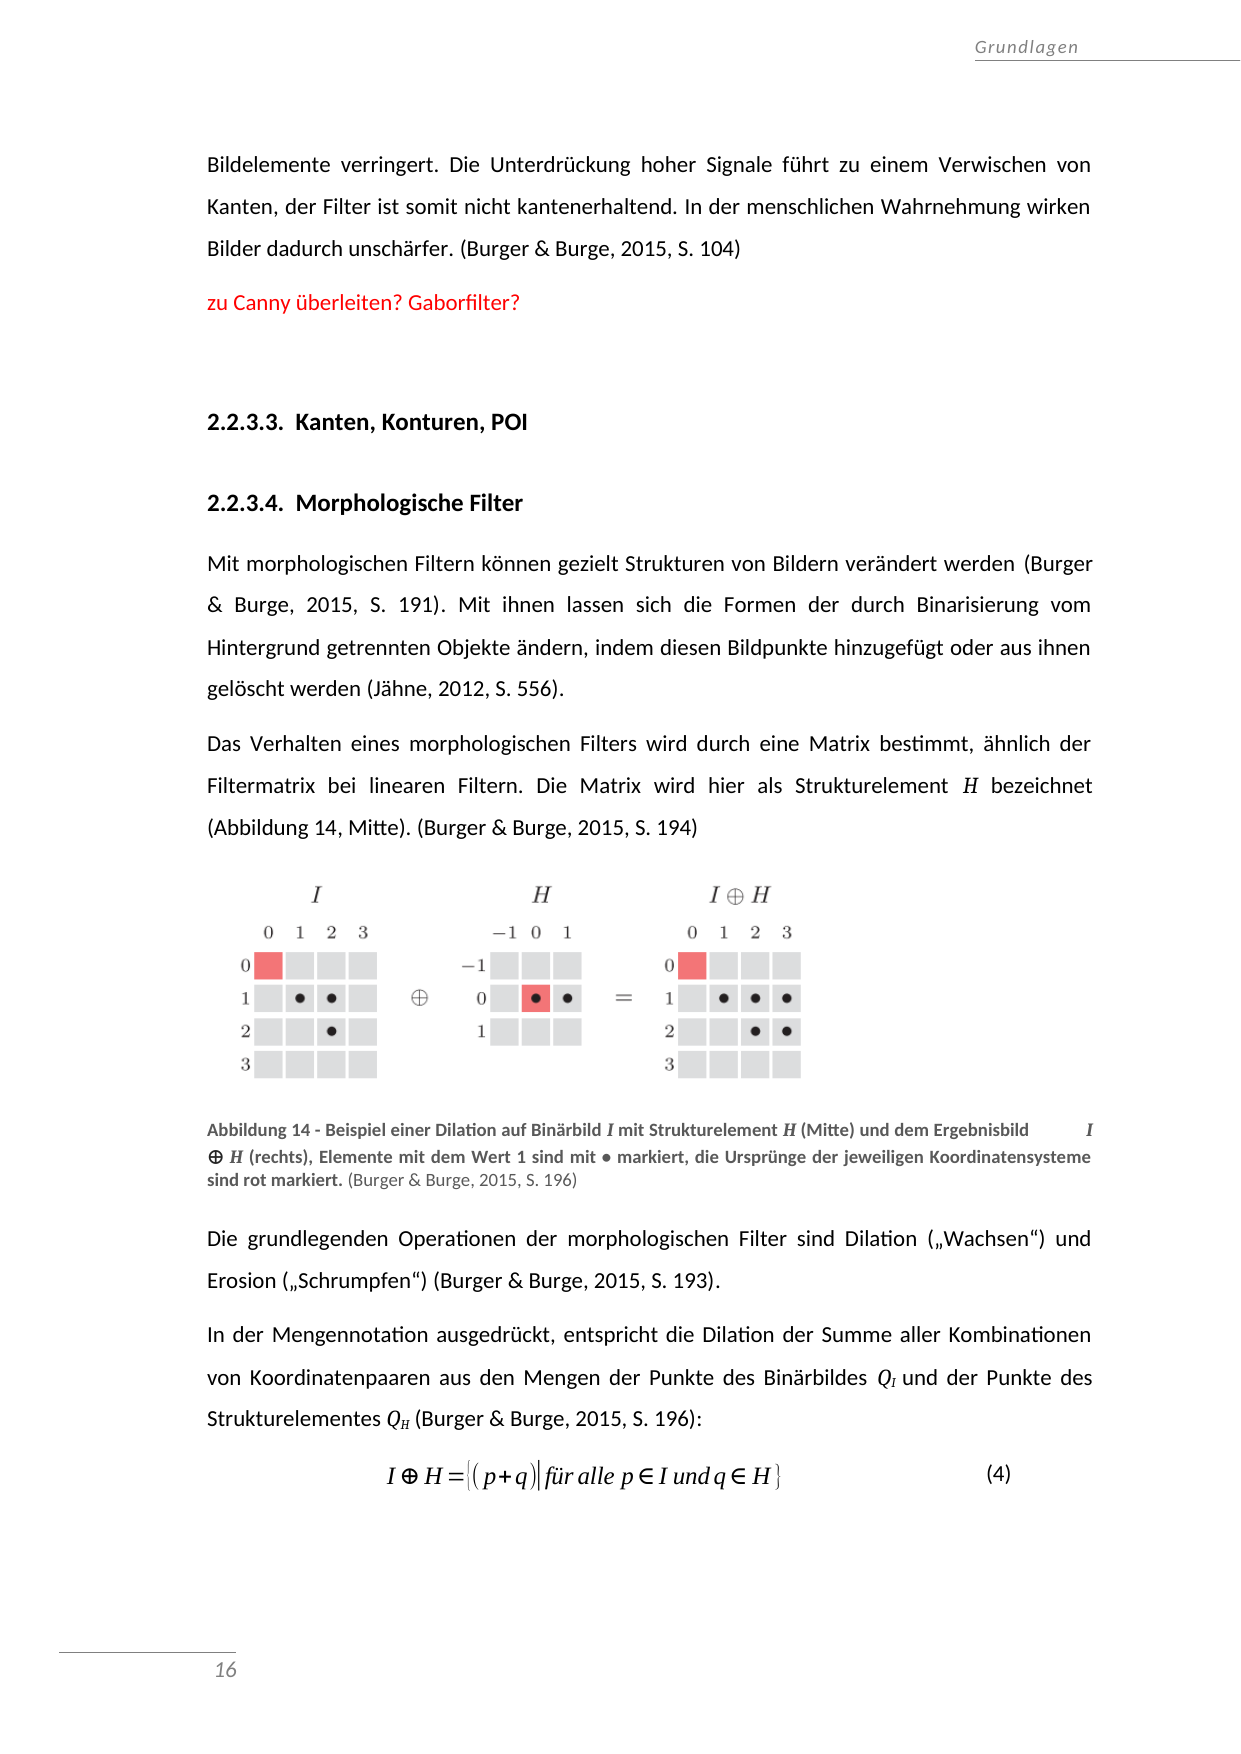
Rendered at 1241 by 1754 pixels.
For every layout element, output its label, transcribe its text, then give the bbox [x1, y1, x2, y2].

subtitle Kanten, Konturen, POI [207, 406, 1093, 436]
text Das Verhalten eines morphologischen Filters wird durch eine Matrix bestimmt, ähnlich der Filtermatrix bei linearen Filtern. Die Matrix wird hier als Strukturelement H bezeichnet (Abbildung 14, Mitte). (Burger & Burge, 2015, S. 194) [207, 729, 1093, 841]
text In der Mengennotation ausgedrückt, entspricht die Dilation der Summe aller Kombinationen von Koordinatenpaaren aus den Mengen der Punkte des Binärbildes QI und der Punkte des Strukturelementes QH (Burger & Burge, 2015, S. 196): [207, 1321, 1093, 1433]
table_header [196, 1459, 974, 1520]
subtitle Morphologische Filter [207, 488, 1093, 518]
picture [206, 867, 826, 1093]
text Die grundlegenden Operationen der morphologischen Filter sind Dilation („Wachsen“) und Erosion („Schrumpfen“) (Burger & Burge, 2015, S. 193). [207, 1224, 1093, 1294]
text zu Canny überleiten? Gaborfilter? [207, 288, 1093, 316]
table_header (4) [975, 1459, 1067, 1520]
text Mit morphologischen Filtern können gezielt Strukturen von Bildern verändert werden (Burger & Burge, 2015, S. 191). Mit ihnen lassen sich die Formen der durch Binarisierung vom Hintergrund getrennten Objekte ändern, indem diesen Bildpunkte hinzugefügt oder aus ihnen gelöscht werden (Jähne, 2012, S. 556). [207, 549, 1093, 703]
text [207, 150, 1093, 262]
text Abbildung 14 - Beispiel einer Dilation auf Binärbild I mit Strukturelement H (Mitte) und dem Ergebnisbild I ⊕ H (rechts), Elemente mit dem Wert 1 sind mit • markiert, die Ursprünge der jeweiligen Koordinatensysteme sind rot markiert. (Burger & Burge, 2015, S. 196) [207, 1119, 1093, 1191]
